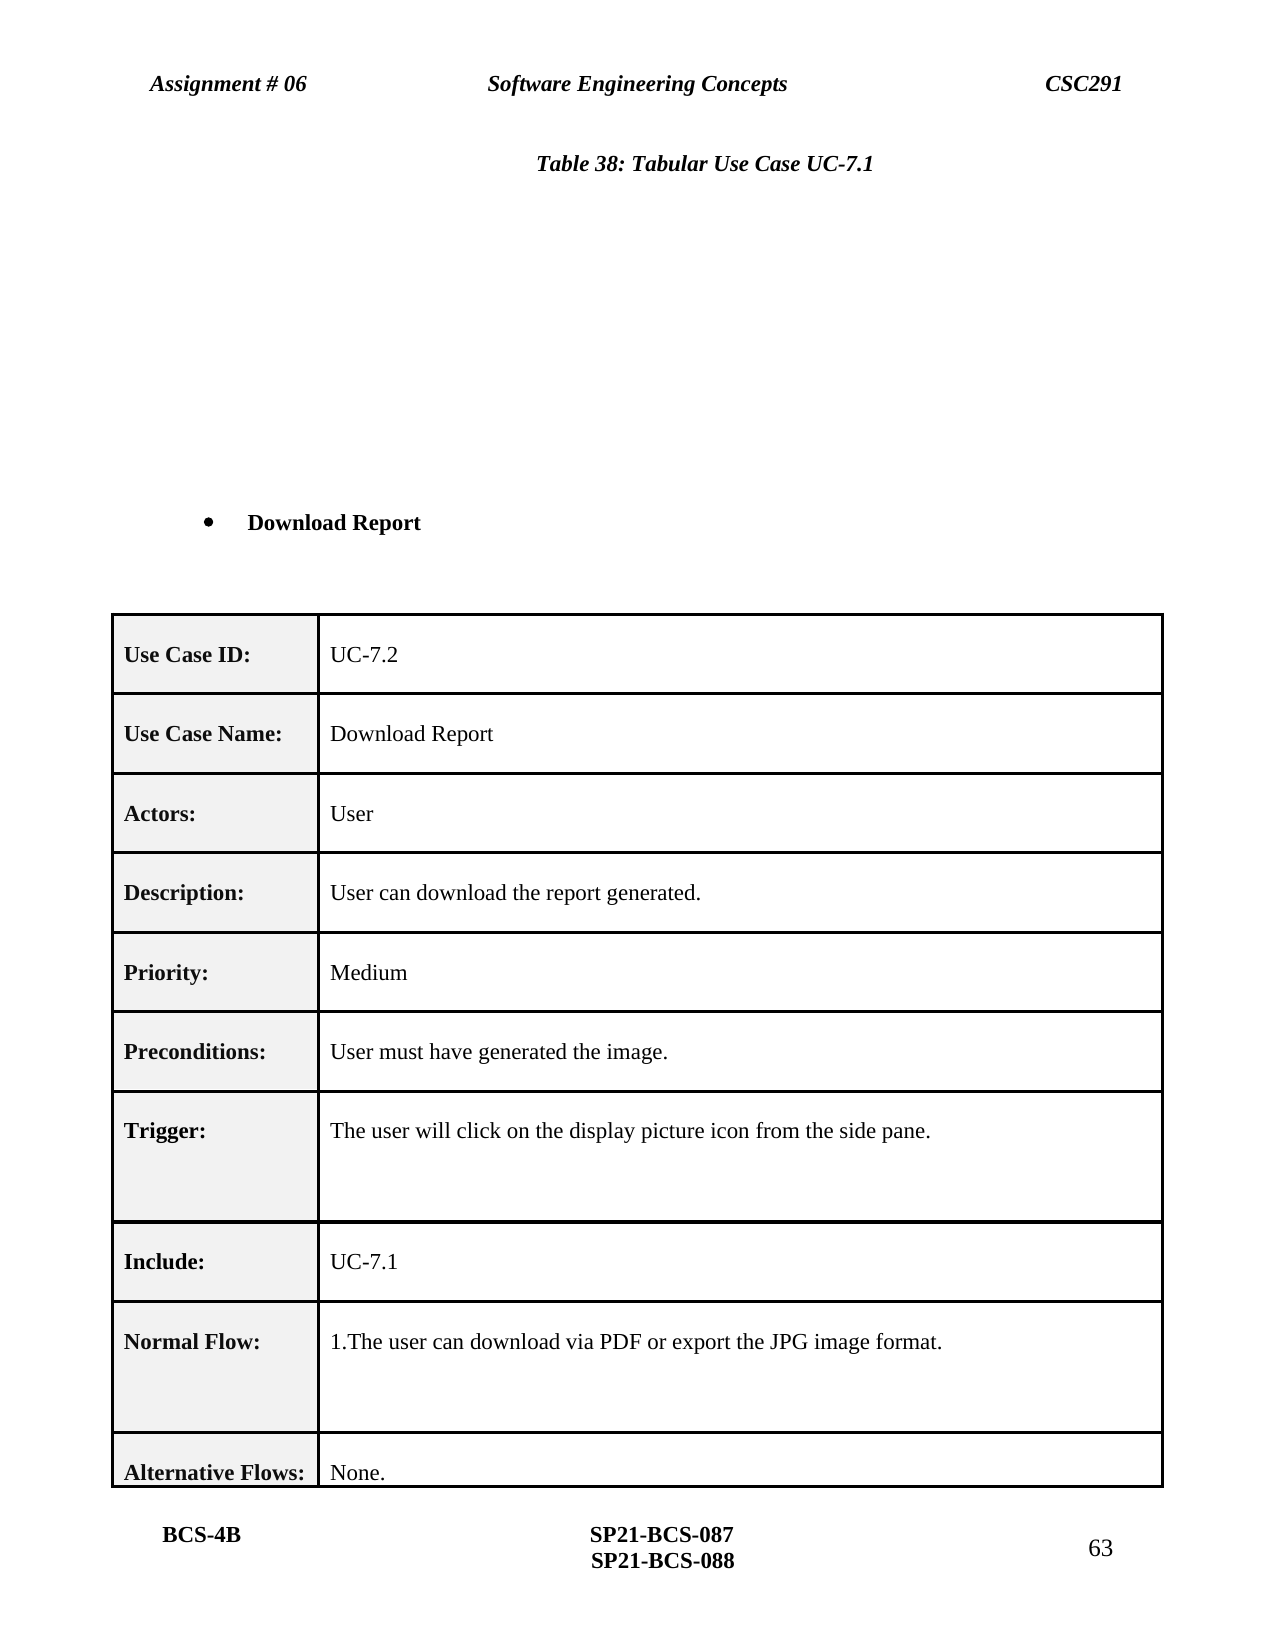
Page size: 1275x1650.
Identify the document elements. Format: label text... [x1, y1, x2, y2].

table_cell UC-7.1 [320, 1224, 1161, 1300]
table_cell Priority: [114, 934, 317, 1010]
table_cell 1.The user can download via PDF or export the JPG image format. [320, 1303, 1161, 1431]
table_cell User [320, 775, 1161, 851]
text Table 38: Tabular Use Case UC-7.1 [287, 150, 1125, 176]
table_cell Actors: [114, 775, 317, 851]
table_cell User can download the report generated. [320, 854, 1161, 931]
table_cell Preconditions: [114, 1013, 317, 1089]
table_cell Use Case Name: [114, 695, 317, 772]
table_header UC-7.2 [320, 616, 1161, 692]
table_cell None. [320, 1434, 1161, 1485]
table_cell Download Report [320, 695, 1161, 772]
table_cell Alternative Flows: [114, 1434, 317, 1485]
table_cell User must have generated the image. [320, 1013, 1161, 1089]
table_cell Description: [114, 854, 317, 931]
table_cell Normal Flow: [114, 1303, 317, 1431]
table_cell Medium [320, 934, 1161, 1010]
table_cell Include: [114, 1224, 317, 1300]
table_cell Trigger: [114, 1093, 317, 1220]
table_header Use Case ID: [114, 616, 317, 692]
list Download Report [204, 509, 1125, 536]
table_cell The user will click on the display picture icon from the side pane. [320, 1093, 1161, 1220]
